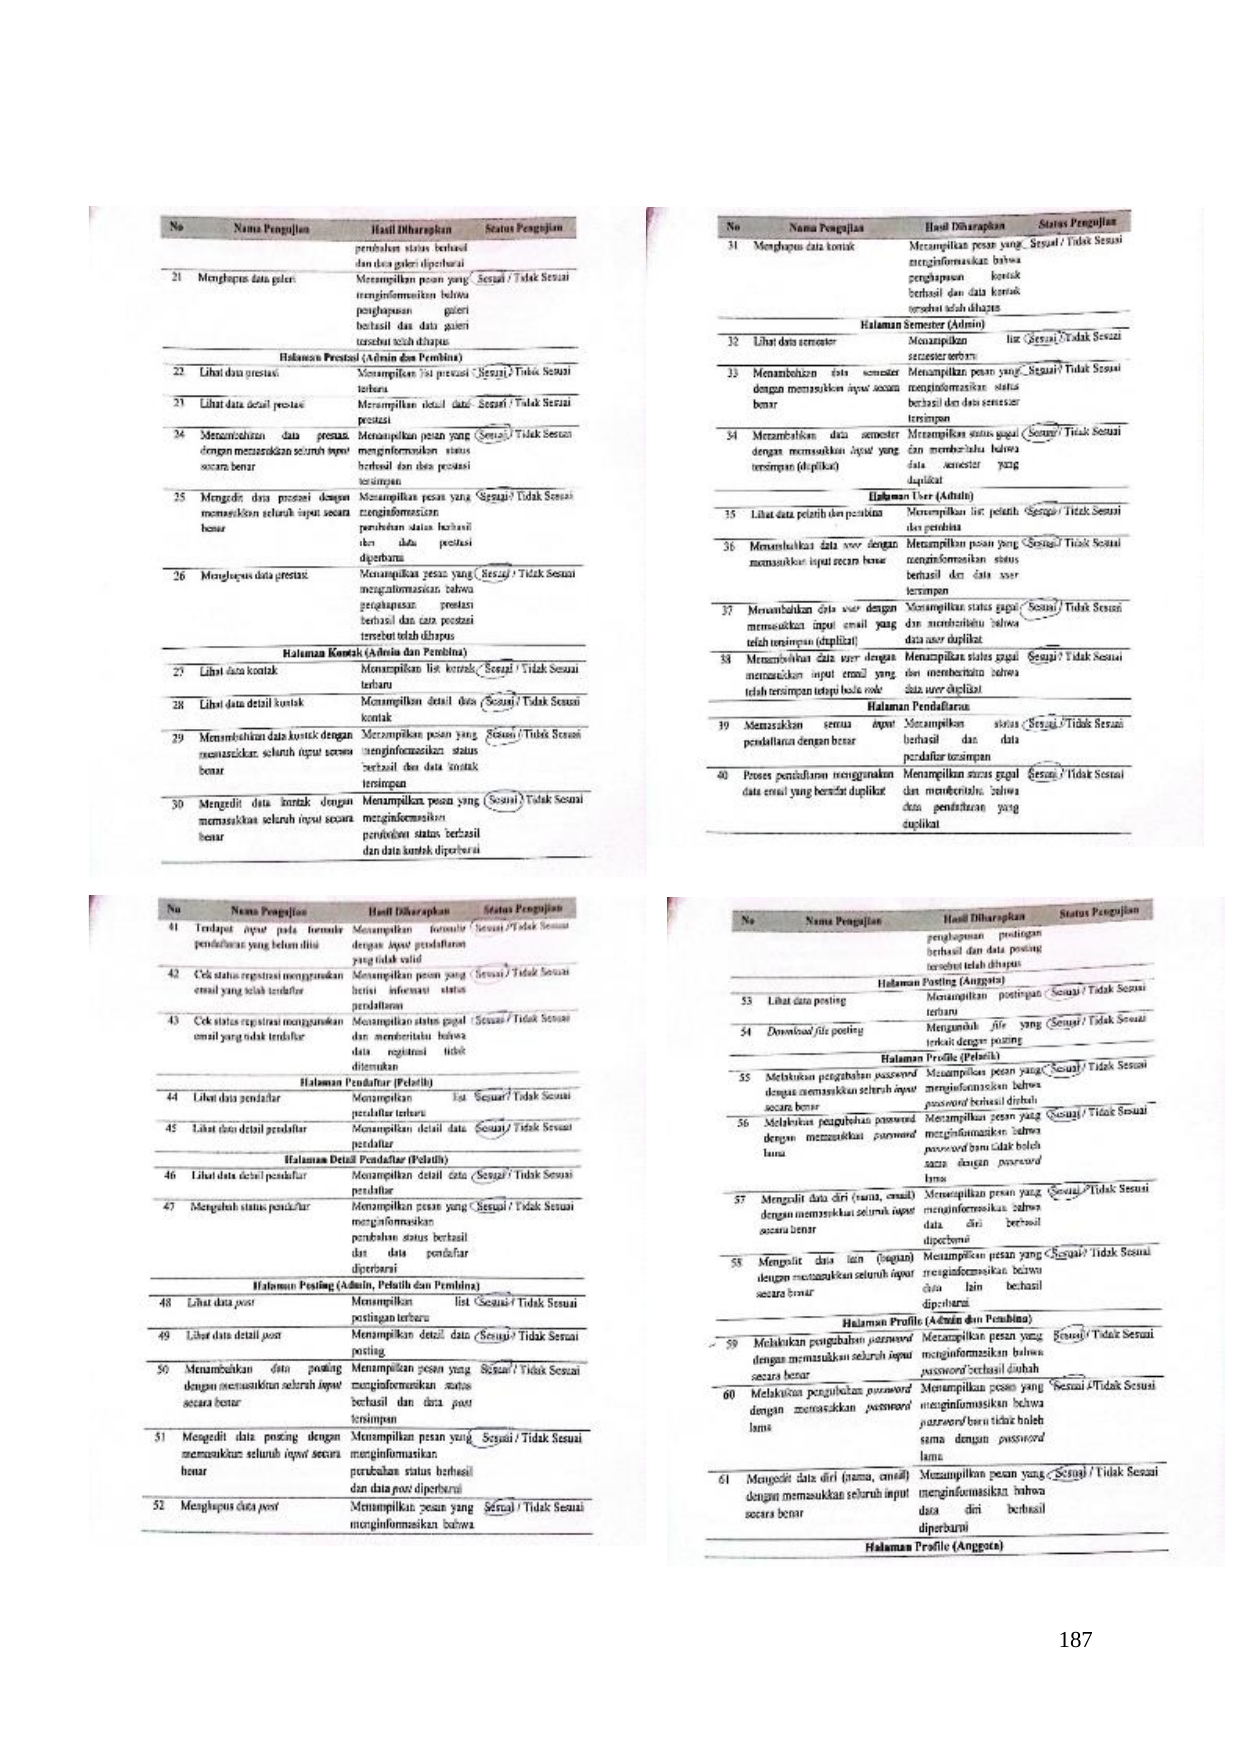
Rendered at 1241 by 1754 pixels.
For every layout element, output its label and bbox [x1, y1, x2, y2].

picture [88, 895, 647, 1546]
picture [667, 897, 1225, 1567]
picture [88, 206, 1204, 877]
